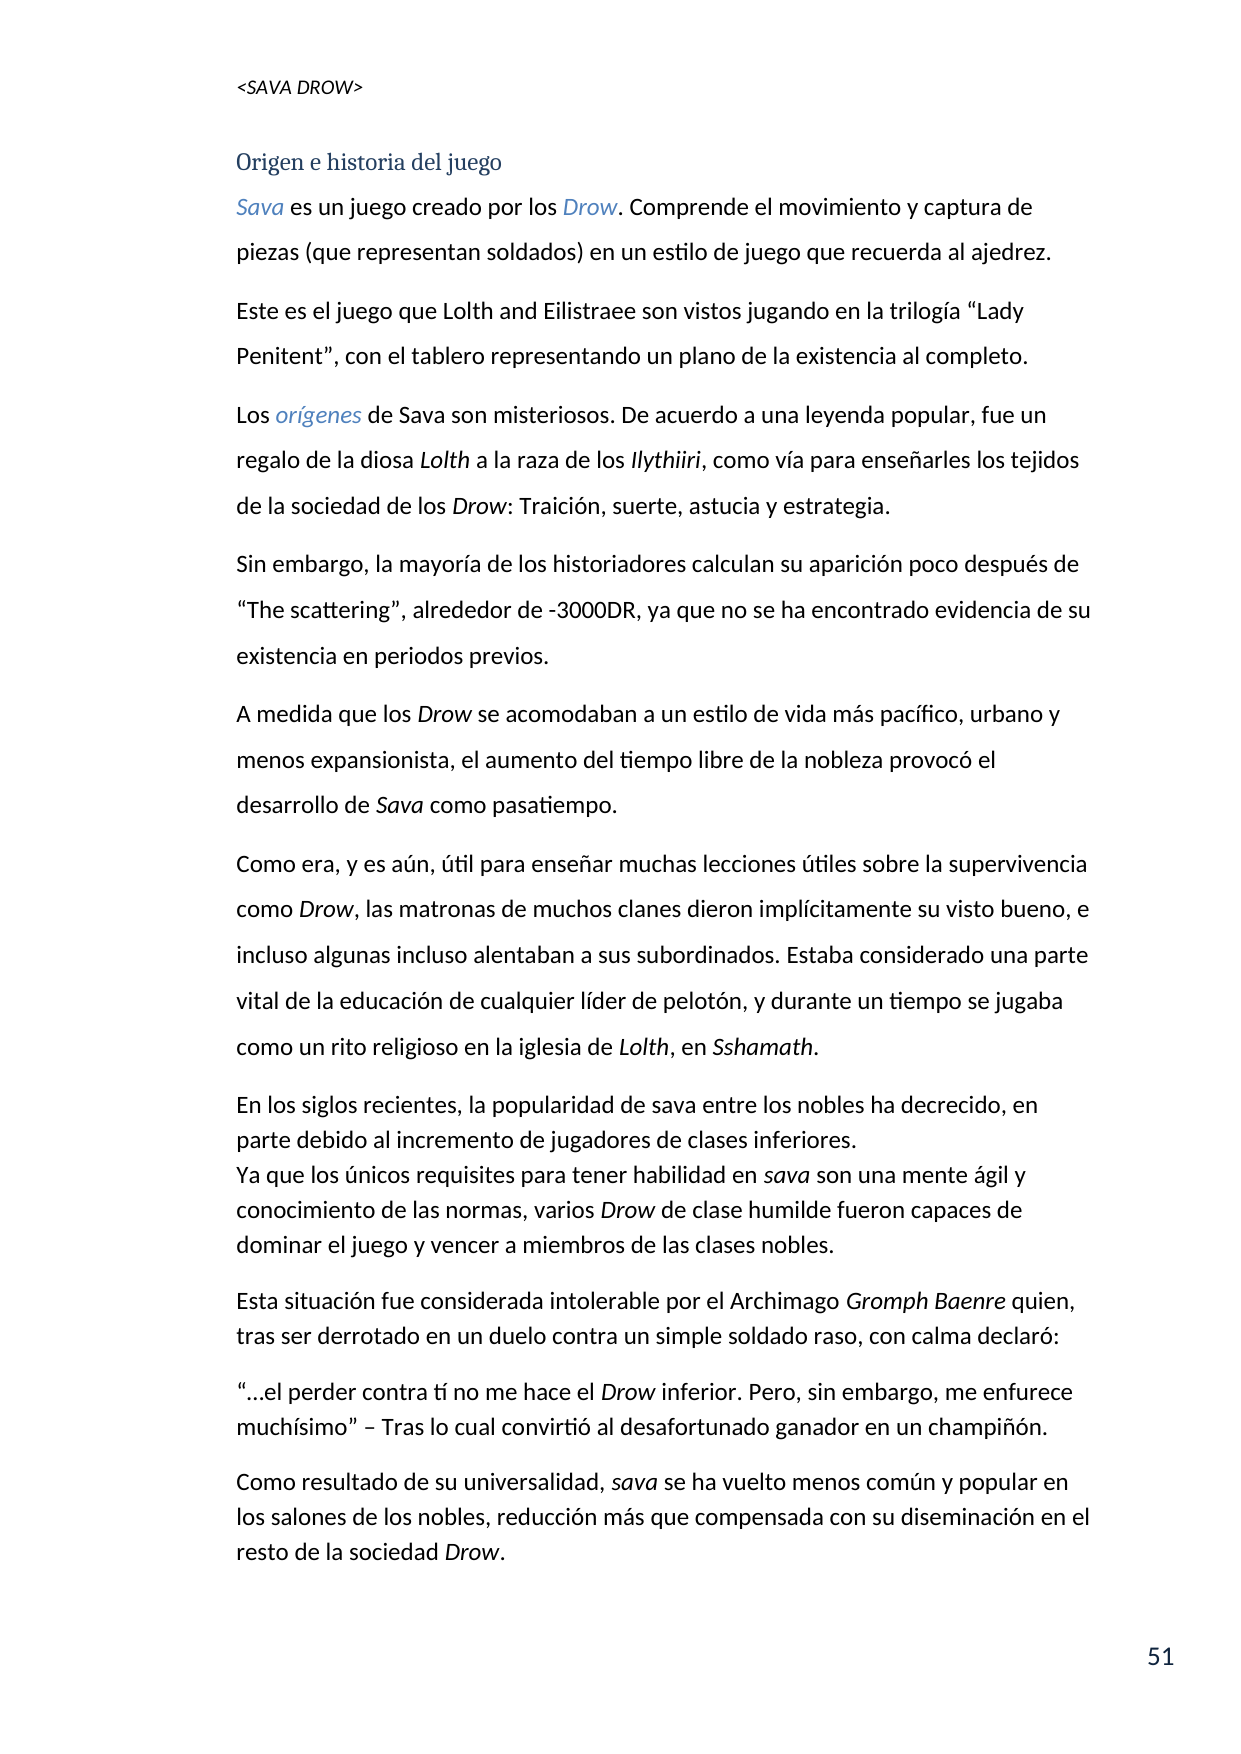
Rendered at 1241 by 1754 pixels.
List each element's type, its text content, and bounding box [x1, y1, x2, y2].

text Los orígenes de Sava son misteriosos. De acuerdo a una leyenda popular, fue un regalo de la diosa Lolth a la raza de los Ilythiiri, como vía para enseñarles los tejidos de la sociedad de los Drow: Traición, suerte, astucia y estrategia. [236, 399, 1092, 521]
subtitle Origen e historia del juego [236, 148, 1092, 176]
text A medida que los Drow se acomodaban a un estilo de vida más pacífico, urbano y menos expansionista, el aumento del tiempo libre de la nobleza provocó el desarrollo de Sava como pasatiempo. [236, 698, 1092, 820]
text Como resultado de su universalidad, sava se ha vuelto menos común y popular en los salones de los nobles, reducción más que compensada con su diseminación en el resto de la sociedad Drow. [236, 1466, 1092, 1567]
text Sava es un juego creado por los Drow. Comprende el movimiento y captura de piezas (que representan soldados) en un estilo de juego que recuerda al ajedrez. [236, 191, 1092, 267]
text Como era, y es aún, útil para enseñar muchas lecciones útiles sobre la supervivencia como Drow, las matronas de muchos clanes dieron implícitamente su visto bueno, e incluso algunas incluso alentaban a sus subordinados. Estaba considerado una parte vital de la educación de cualquier líder de pelotón, y durante un tiempo se jugaba como un rito religioso en la iglesia de Lolth, en Sshamath. [236, 848, 1092, 1061]
text Este es el juego que Lolth and Eilistraee son vistos jugando en la trilogía “Lady Penitent”, con el tablero representando un plano de la existencia al completo. [236, 295, 1092, 371]
text Sin embargo, la mayoría de los historiadores calculan su aparición poco después de “The scattering”, alrededor de -3000DR, ya que no se ha encontrado evidencia de su existencia en periodos previos. [236, 548, 1092, 670]
text Esta situación fue considerada intolerable por el Archimago Gromph Baenre quien, tras ser derrotado en un duelo contra un simple soldado raso, con calma declaró: [236, 1285, 1092, 1350]
text En los siglos recientes, la popularidad de sava entre los nobles ha decrecido, en parte debido al incremento de jugadores de clases inferiores. Ya que los únicos requisites para tener habilidad en sava son una mente ágil y conocimiento de las normas, varios Drow de clase humilde fueron capaces de dominar el juego y vencer a miembros de las clases nobles. [236, 1089, 1092, 1259]
text “…el perder contra tí no me hace el Drow inferior. Pero, sin embargo, me enfurece muchísimo” – Tras lo cual convirtió al desafortunado ganador en un champiñón. [236, 1376, 1092, 1441]
